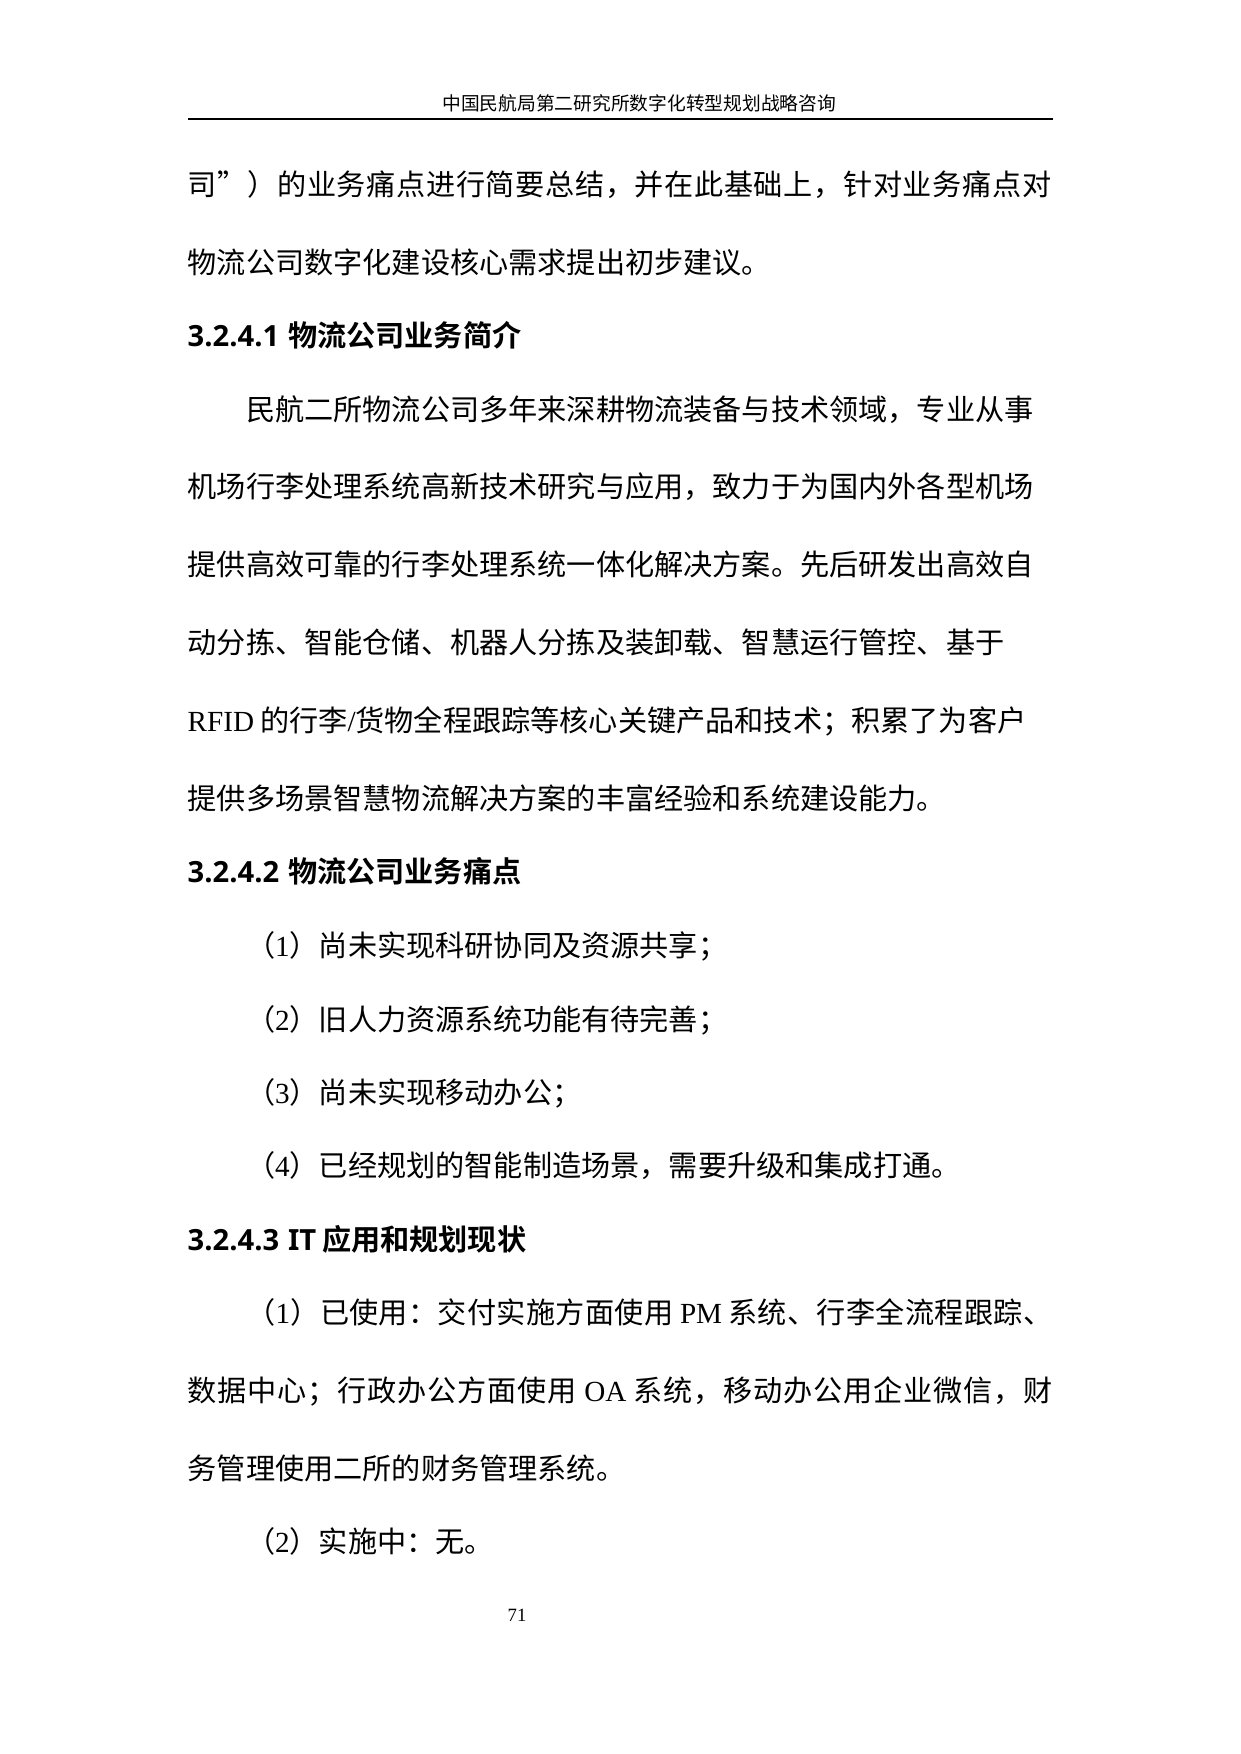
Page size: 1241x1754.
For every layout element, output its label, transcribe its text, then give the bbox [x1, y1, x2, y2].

text （1）已使用：交付实施方面使用PM系统、行李全流程跟踪、数据中心；行政办公方面使用OA系统，移动办公用企业微信，财务管理使用二所的财务管理系统。 [187, 1278, 1053, 1499]
list （2）旧人力资源系统功能有待完善； [187, 985, 1053, 1050]
subtitle IT应用和规划现状 [187, 1205, 1053, 1270]
text 民航二所物流公司多年来深耕物流装备与技术领域，专业从事机场行李处理系统高新技术研究与应用，致力于为国内外各型机场提供高效可靠的行李处理系统一体化解决方案。先后研发出高效自动分拣、智能仓储、机器人分拣及装卸载、智慧运行管控、基于RFID的行李/货物全程跟踪等核心关键产品和技术；积累了为客户提供多场景智慧物流解决方案的丰富经验和系统建设能力。 [187, 375, 1053, 829]
subtitle 物流公司业务痛点 [187, 838, 1053, 903]
subtitle 物流公司业务简介 [187, 301, 1053, 366]
list （4）已经规划的智能制造场景，需要升级和集成打通。 [187, 1132, 1053, 1197]
list （3）尚未实现移动办公； [187, 1058, 1053, 1123]
list 尚未实现科研协同及资源共享； [187, 911, 1053, 976]
list （2）实施中：无。 [187, 1508, 1053, 1573]
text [187, 150, 1053, 293]
